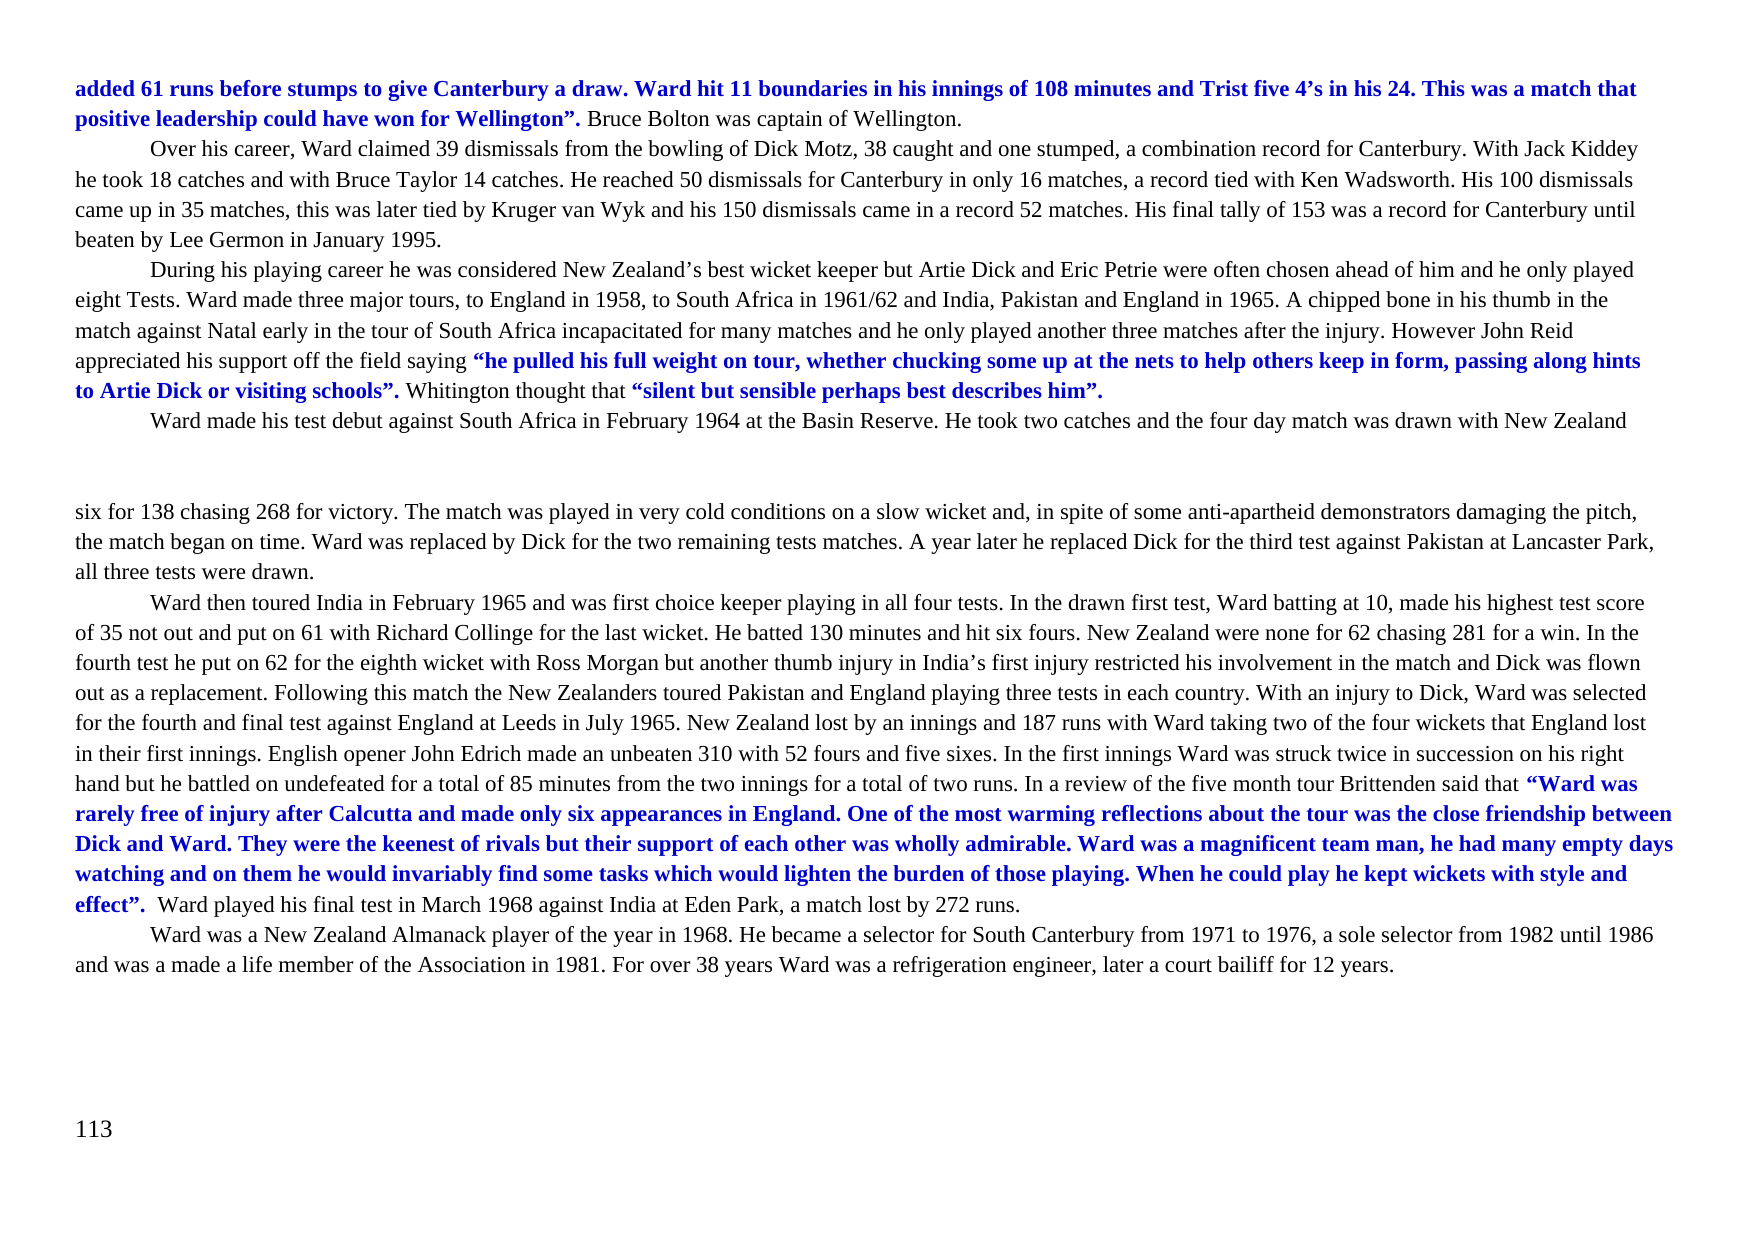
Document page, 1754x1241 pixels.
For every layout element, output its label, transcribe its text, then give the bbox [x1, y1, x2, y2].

text Ward made his test debut against South Africa in February 1964 at the Basin Reserve. He took two catches and the four day match was drawn with New Zealand [75, 407, 1679, 434]
text he took 18 catches and with Bruce Taylor 14 catches. He reached 50 dismissals for Canterbury in only 16 matches, a record tied with Ken Wadsworth. His 100 dismissals came up in 35 matches, this was later tied by Kruger van Wyk and his 150 dismissals came in a record 52 matches. His final tally of 153 was a record for Canterbury until beaten by Lee Germon in January 1995. [75, 166, 1679, 252]
text in their first innings. English opener John Edrich made an unbeaten 310 with 52 fours and five sixes. In the first innings Ward was struck twice in succession on his right [75, 739, 1679, 766]
text Ward then toured India in February 1965 and was first choice keeper playing in all four tests. In the drawn first test, Ward batting at 10, made his highest test score [75, 588, 1679, 615]
text six for 138 chasing 268 for victory. The match was played in very cold conditions on a slow wicket and, in spite of some anti-apartheid demonstrators damaging the pitch, [75, 498, 1679, 524]
text Over his career, Ward claimed 39 dismissals from the bowling of Dick Motz, 38 caught and one stumped, a combination record for Canterbury. With Jack Kiddey [75, 135, 1679, 162]
text match against Natal early in the tour of South Africa incapacitated for many matches and he only played another three matches after the injury. However John Reid appreciated his support off the field saying “he pulled his full weight on tour, whether chucking some up at the nets to help others keep in form, passing along hints [75, 317, 1679, 373]
text During his playing career he was considered New Zealand’s best wicket keeper but Artie Dick and Eric Petrie were often chosen ahead of him and he only played eight Tests. Ward made three major tours, to England in 1958, to South Africa in 1961/62 and India, Pakistan and England in 1965. A chipped bone in his thumb in the [75, 256, 1679, 313]
text Ward was a New Zealand Almanack player of the year in 1968. He became a selector for South Canterbury from 1971 to 1976, a sole selector from 1982 until 1986 and was a made a life member of the Association in 1981. For over 38 years Ward was a refrigeration engineer, later a court bailiff for 12 years. [75, 921, 1679, 977]
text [75, 75, 1679, 132]
text the match began on time. Ward was replaced by Dick for the two remaining tests matches. A year later he replaced Dick for the third test against Pakistan at Lancaster Park, all three tests were drawn. [75, 528, 1679, 585]
text out as a replacement. Following this match the New Zealanders toured Pakistan and England playing three tests in each country. With an injury to Dick, Ward was selected for the fourth and final test against England at Leeds in July 1965. New Zealand lost by an innings and 187 runs with Ward taking two of the four wickets that England lost [75, 679, 1679, 736]
text of 35 not out and put on 61 with Richard Collinge for the last wicket. He batted 130 minutes and hit six fours. New Zealand were none for 62 chasing 281 for a win. In the fourth test he put on 62 for the eighth wicket with Ross Morgan but another thumb injury in India’s first injury restricted his involvement in the match and Dick was flown [75, 619, 1679, 675]
text to Artie Dick or visiting schools”. Whitington thought that “silent but sensible perhaps best describes him”. [75, 377, 1679, 403]
text hand but he battled on undefeated for a total of 85 minutes from the two innings for a total of two runs. In a review of the five month tour Brittenden said that “Ward was rarely free of injury after Calcutta and made only six appearances in England. One of the most warming reflections about the tour was the close friendship between Dick and Ward. They were the keenest of rivals but their support of each other was wholly admirable. Ward was a magnificent team man, he had many empty days watching and on them he would invariably find some tasks which would lighten the burden of those playing. When he could play he kept wickets with style and effect”. Ward played his final test in March 1968 against India at Eden Park, a match lost by 272 runs. [75, 770, 1679, 917]
